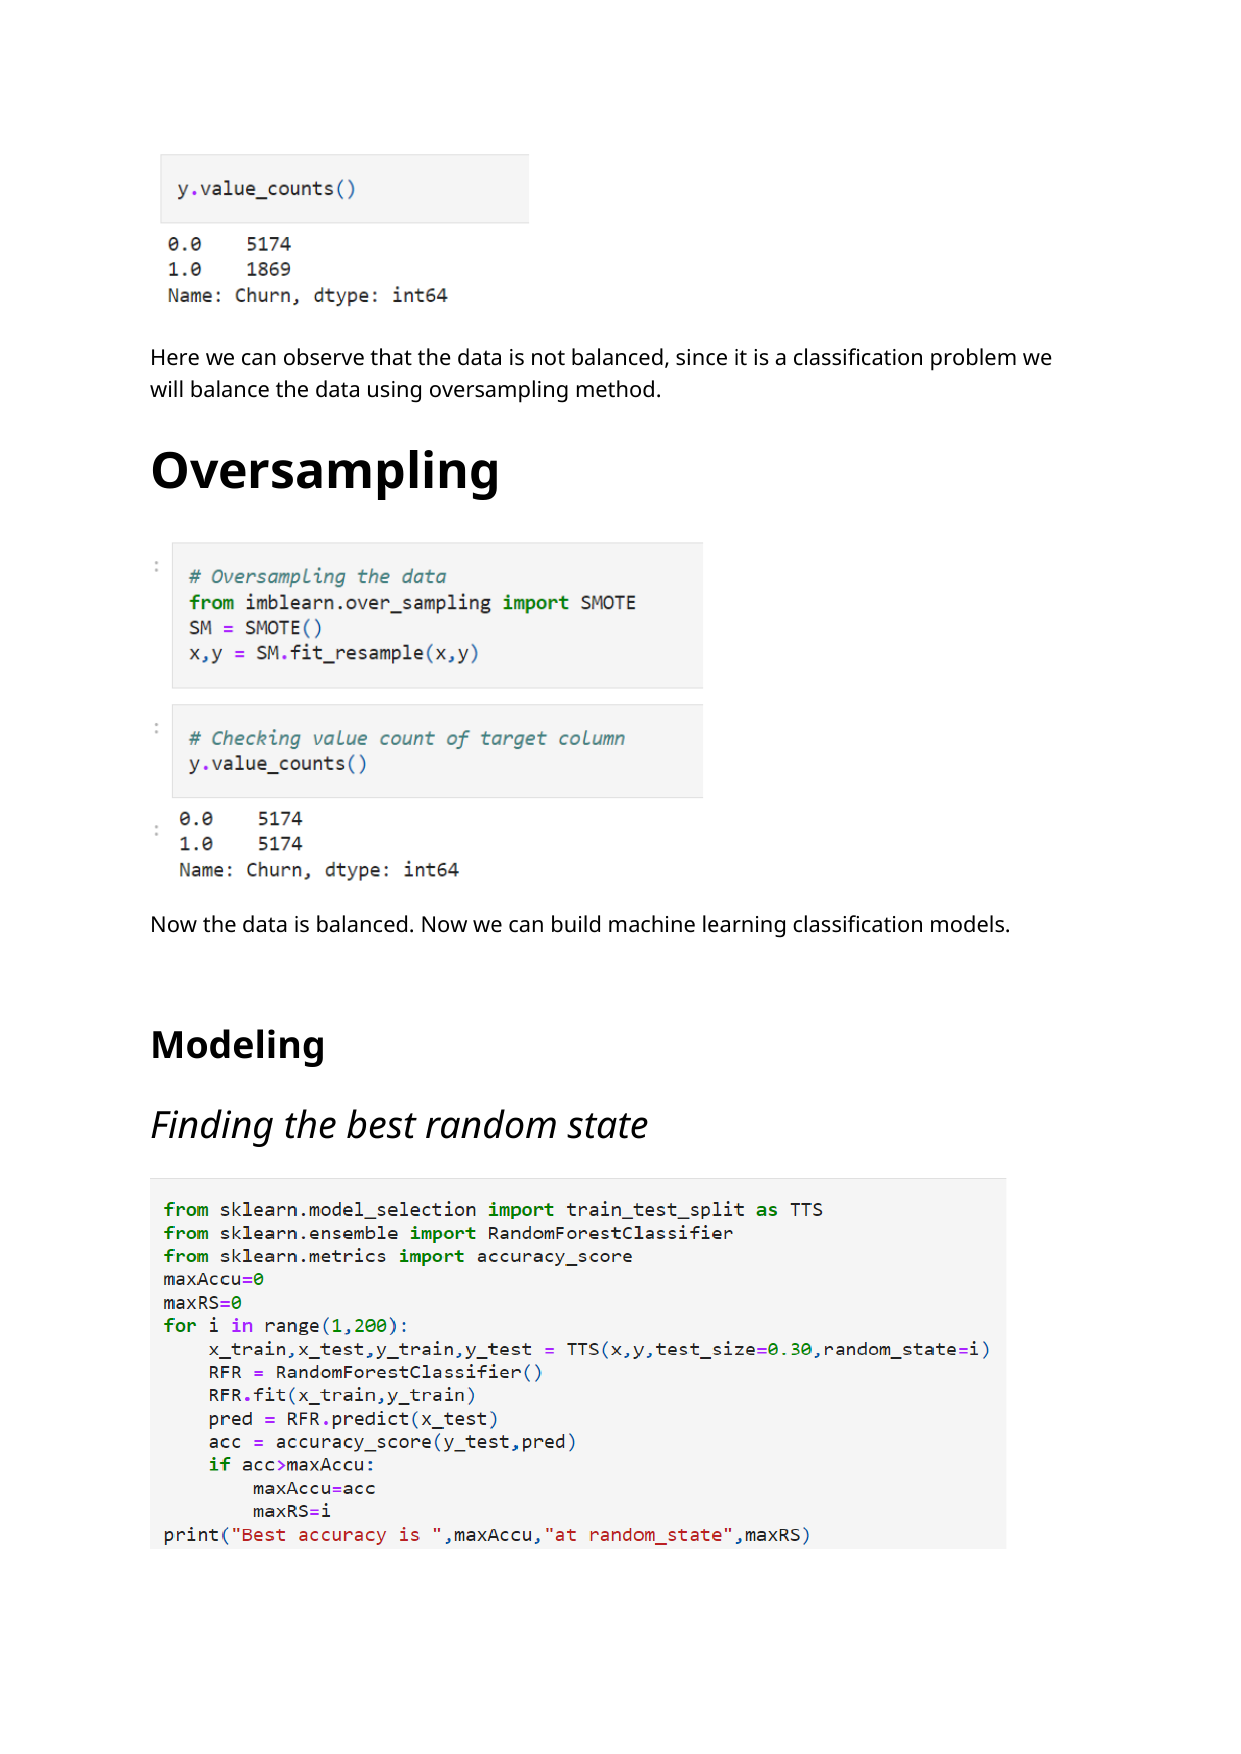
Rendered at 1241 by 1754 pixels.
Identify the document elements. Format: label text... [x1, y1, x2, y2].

subtitle Finding the best random state [150, 1099, 1090, 1150]
picture [150, 1178, 1007, 1549]
subtitle Modeling [150, 1018, 1090, 1069]
text Now the data is balanced. Now we can build machine learning classification models. [150, 908, 1090, 938]
picture [150, 150, 530, 323]
text Here we can observe that the data is not balanced, since it is a classification problem we will balance the data using oversampling method. [150, 342, 1090, 404]
subtitle Oversampling [150, 435, 1090, 503]
picture [150, 532, 704, 890]
